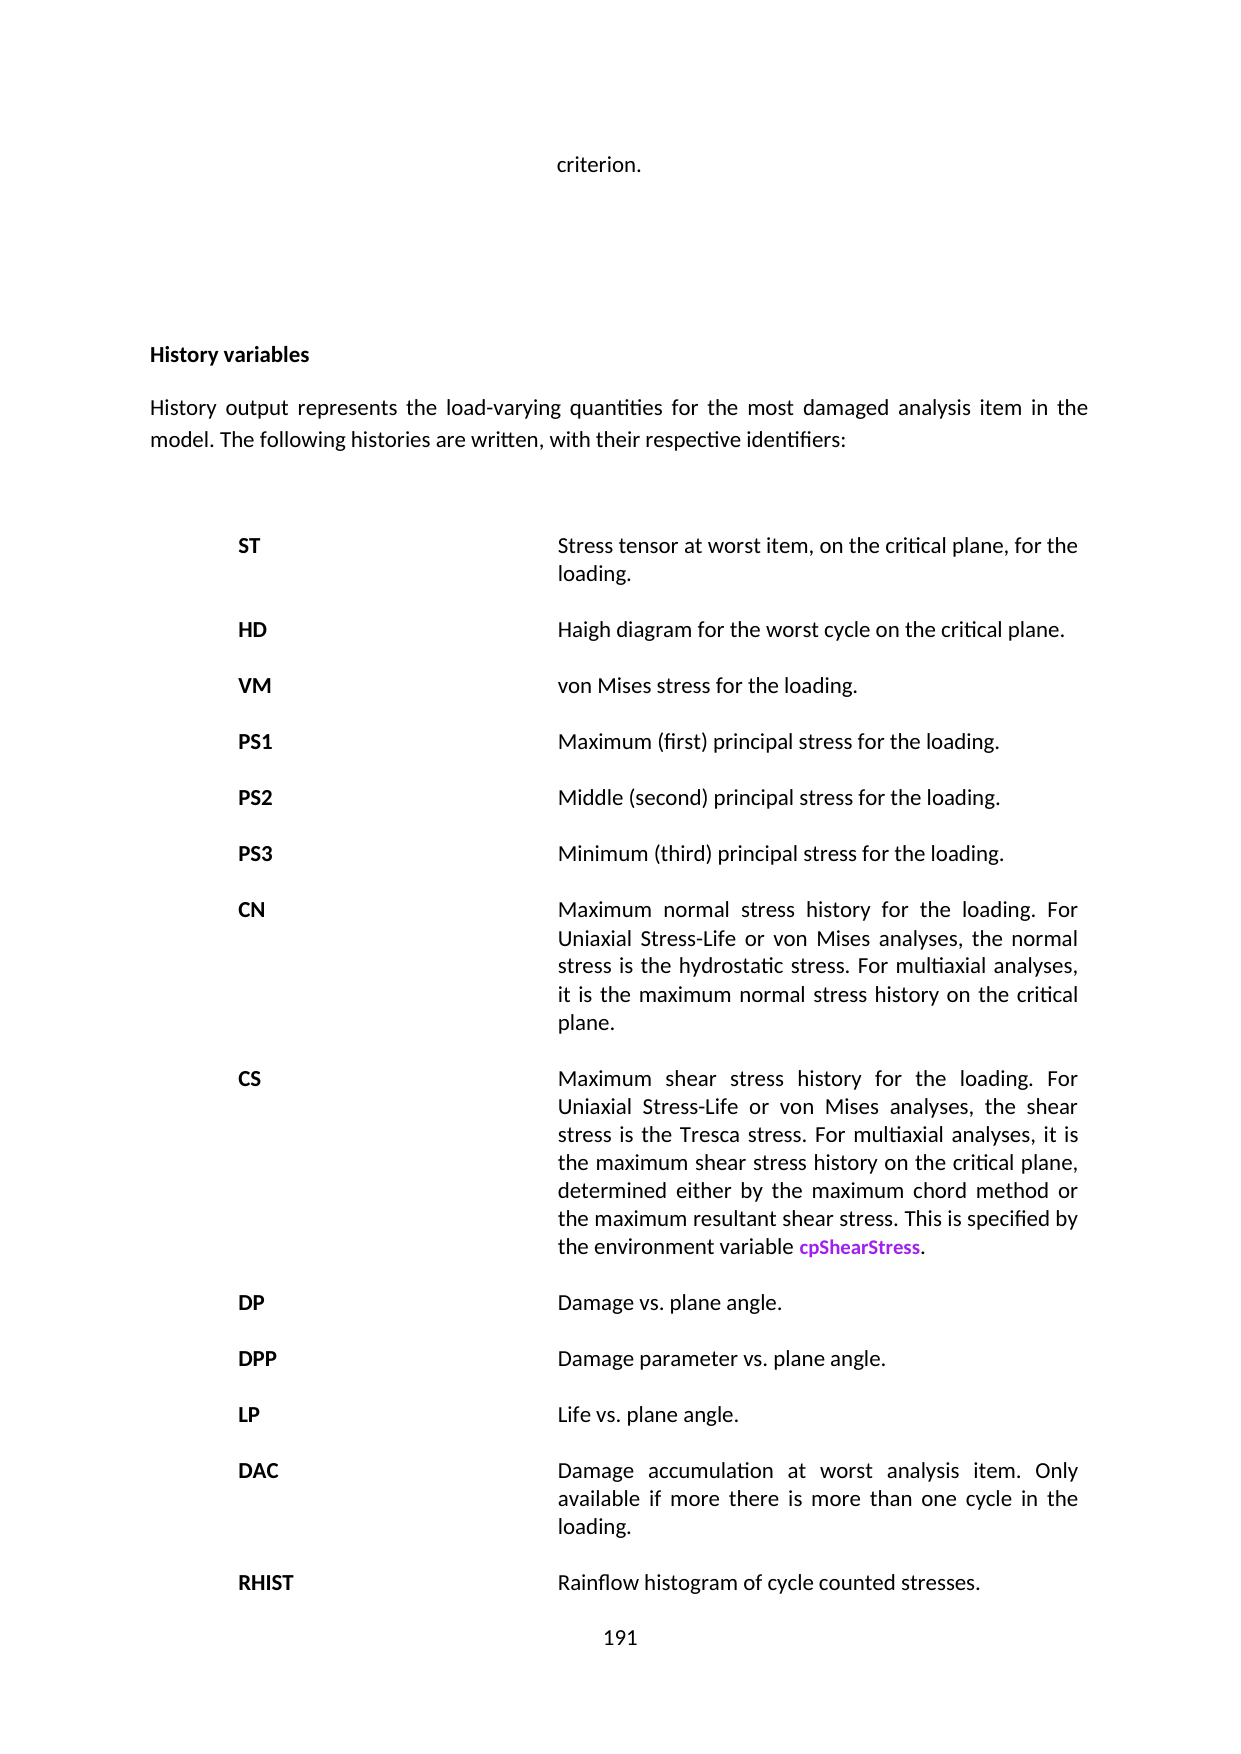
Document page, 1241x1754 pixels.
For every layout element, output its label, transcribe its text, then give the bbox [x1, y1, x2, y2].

text History output represents the load-varying quantities for the most damaged analysis item in the model. The following histories are written, with their respective identifiers: [150, 393, 1090, 453]
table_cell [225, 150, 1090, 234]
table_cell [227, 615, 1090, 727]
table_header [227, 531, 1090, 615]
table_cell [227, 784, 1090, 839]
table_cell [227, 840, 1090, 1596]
text History variables [150, 340, 1090, 368]
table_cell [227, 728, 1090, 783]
